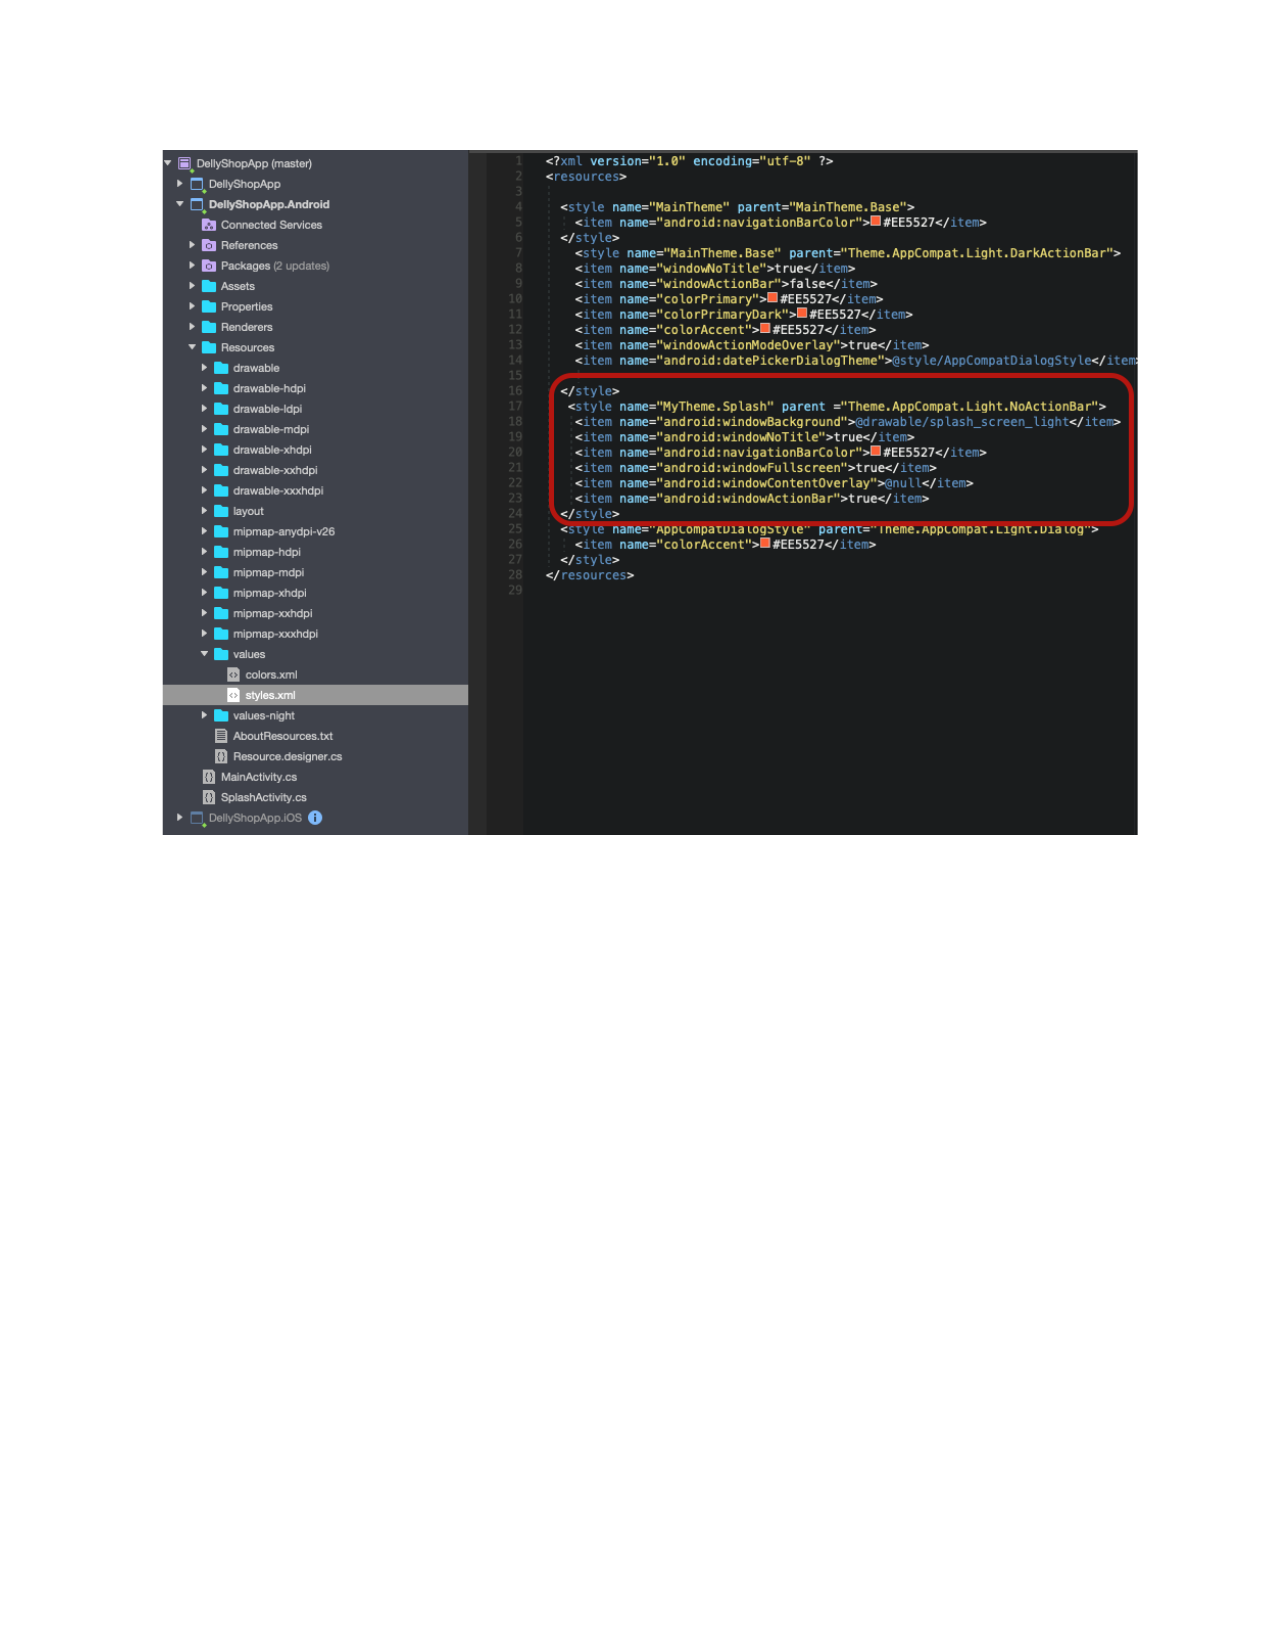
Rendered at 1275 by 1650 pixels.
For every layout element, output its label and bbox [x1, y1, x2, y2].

picture [162, 150, 1138, 835]
